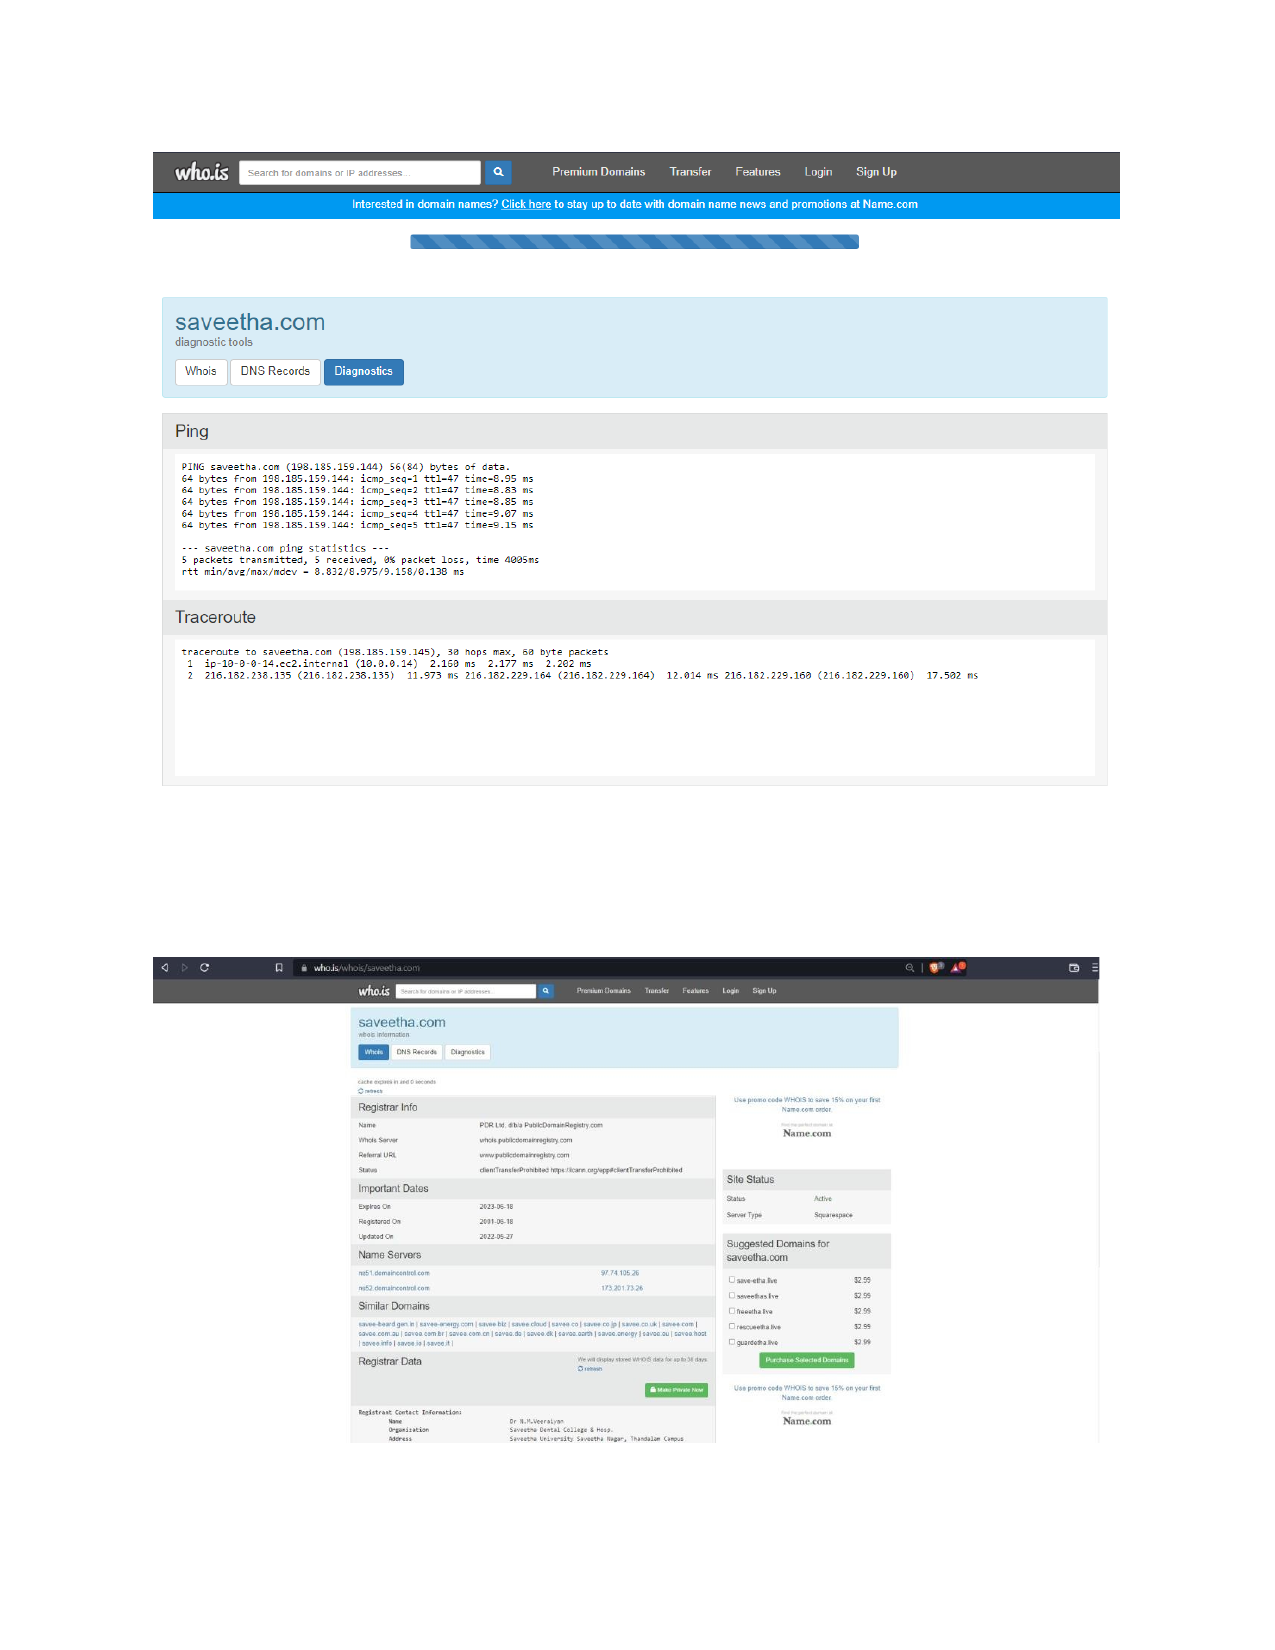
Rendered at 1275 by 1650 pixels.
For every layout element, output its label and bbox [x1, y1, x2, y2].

picture [153, 152, 1120, 786]
picture [153, 957, 1100, 1443]
